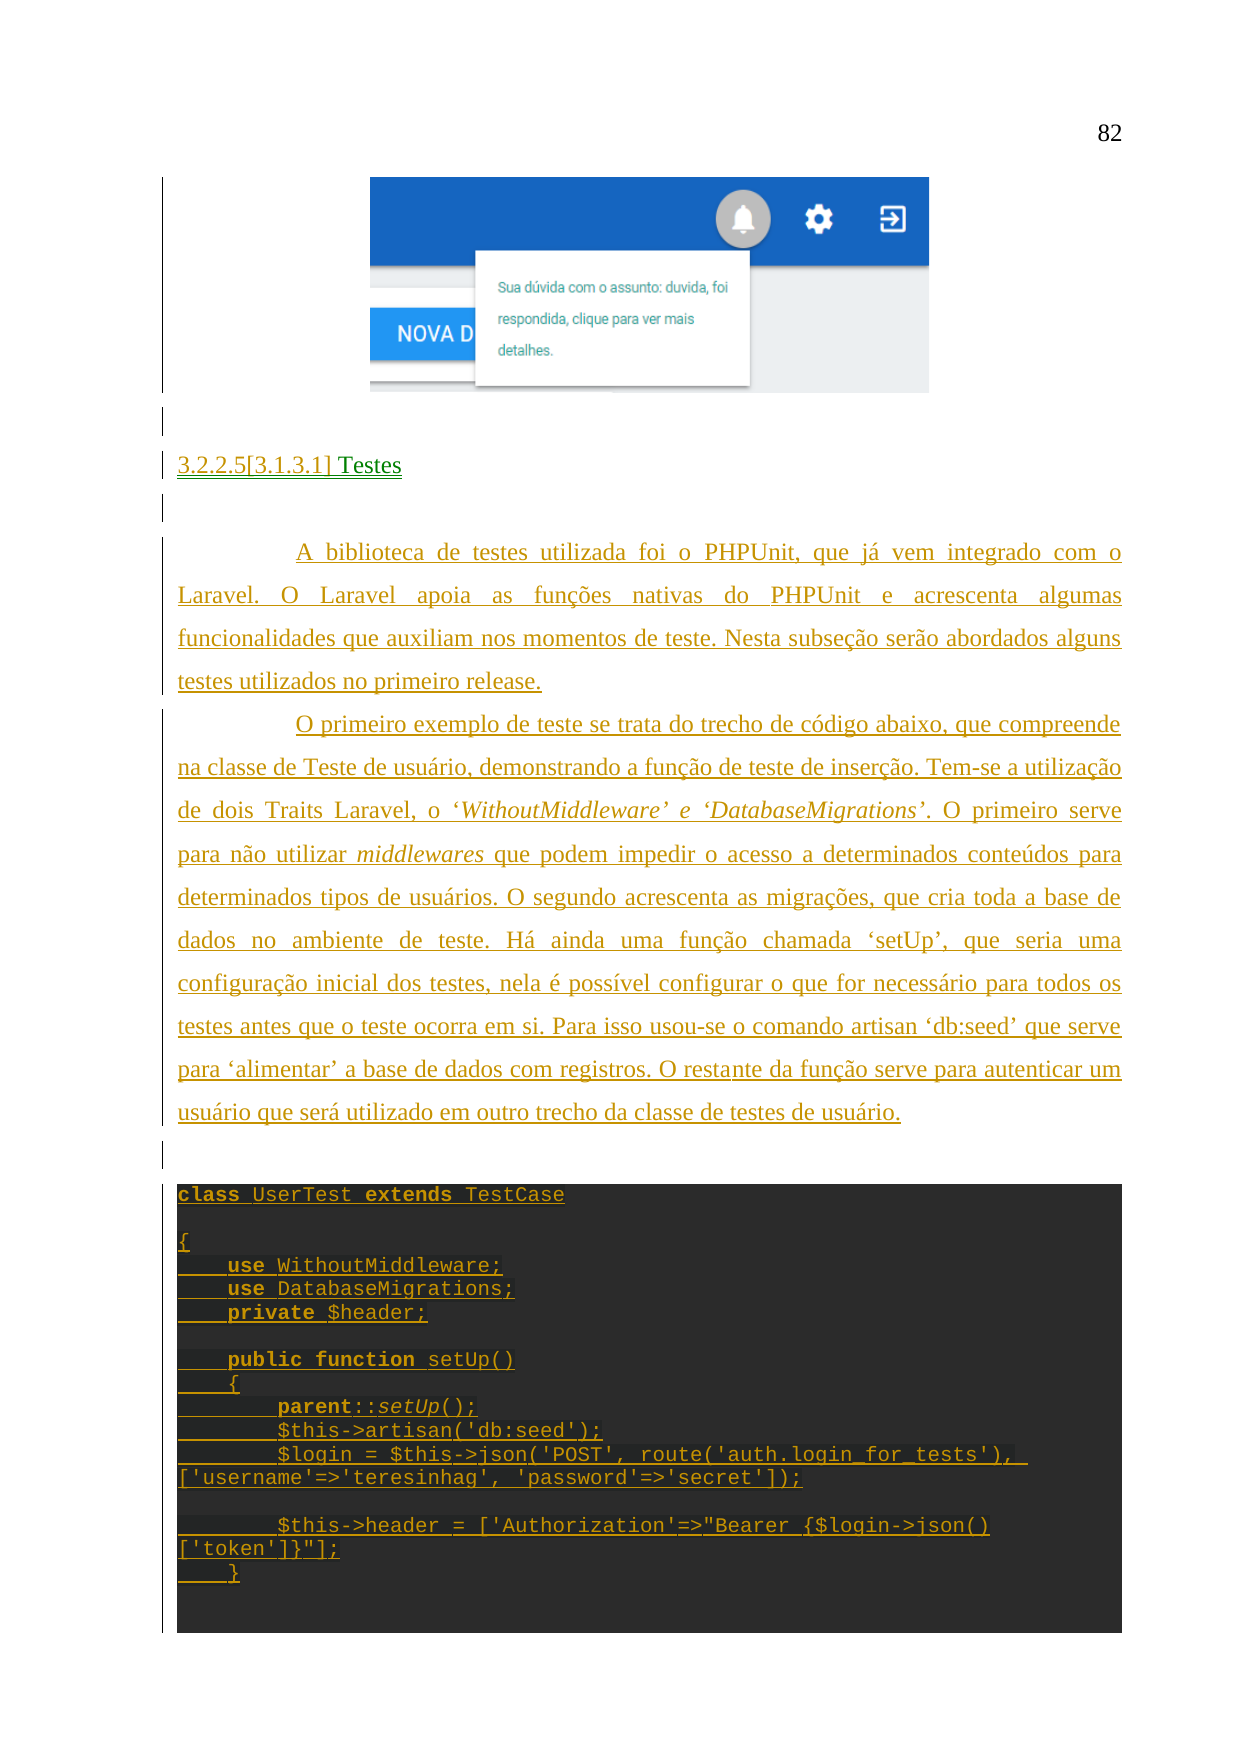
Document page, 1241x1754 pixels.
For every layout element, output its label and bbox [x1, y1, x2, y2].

picture [370, 177, 930, 393]
